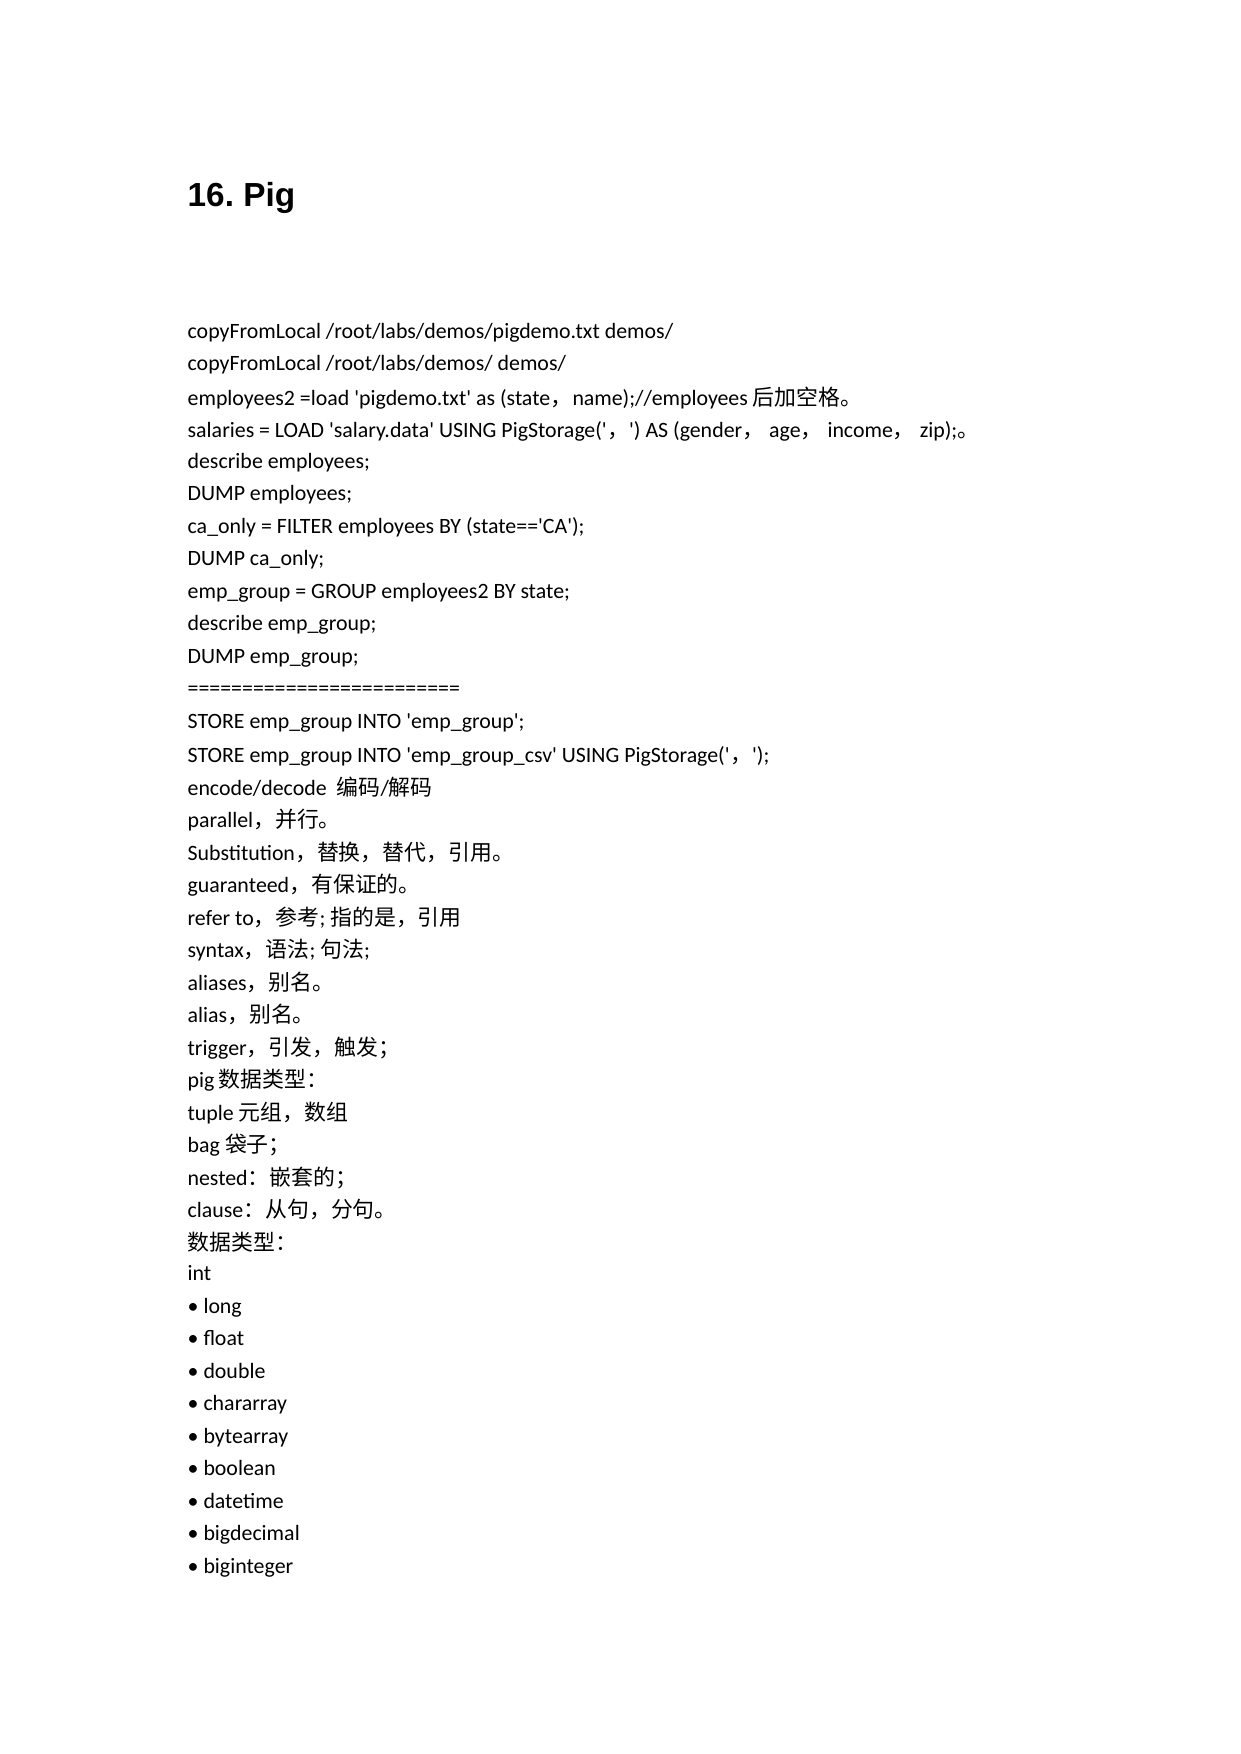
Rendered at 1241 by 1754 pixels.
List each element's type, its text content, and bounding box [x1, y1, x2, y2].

text describe emp_group; [187, 607, 1053, 639]
text • chararray [187, 1387, 1053, 1419]
text pig数据类型： [187, 1062, 1053, 1094]
text int [187, 1257, 1053, 1289]
text 数据类型： [187, 1224, 1053, 1257]
text parallel，并行。 [187, 802, 1053, 834]
text employees2 =load 'pigdemo.txt' as (state，name);//employees后加空格。 [187, 379, 1053, 412]
text nested：嵌套的； [187, 1159, 1053, 1192]
text STORE emp_group INTO 'emp_group_csv' USING PigStorage('，'); [187, 737, 1053, 769]
text copyFromLocal /root/labs/demos/pigdemo.txt demos/ [187, 314, 1053, 347]
text • bytearray [187, 1419, 1053, 1452]
text DUMP employees; [187, 477, 1053, 509]
text encode/decode 编码/解码 [187, 769, 1053, 802]
text • bigdecimal [187, 1517, 1053, 1549]
text • biginteger [187, 1549, 1053, 1582]
text describe employees; [187, 444, 1053, 477]
text clause：从句，分句。 [187, 1192, 1053, 1224]
text aliases，别名。 [187, 964, 1053, 997]
text ========================= [187, 672, 1053, 704]
text salaries = LOAD 'salary.data' USING PigStorage('，') AS (gender， age， income， zip);。 [187, 412, 1053, 444]
text • float [187, 1322, 1053, 1354]
text alias，别名。 [187, 997, 1053, 1029]
text emp_group = GROUP employees2 BY state; [187, 574, 1053, 607]
text DUMP ca_only; [187, 542, 1053, 574]
text • double [187, 1354, 1053, 1387]
text guaranteed，有保证的。 [187, 867, 1053, 899]
text trigger，引发，触发； [187, 1029, 1053, 1062]
text refer to，参考; 指的是，引用 [187, 899, 1053, 932]
text ca_only = FILTER employees BY (state=='CA'); [187, 509, 1053, 542]
text syntax，语法; 句法; [187, 932, 1053, 964]
text bag 袋子； [187, 1127, 1053, 1159]
text tuple 元组，数组 [187, 1094, 1053, 1127]
text • boolean [187, 1452, 1053, 1484]
text • datetime [187, 1484, 1053, 1517]
text DUMP emp_group; [187, 639, 1053, 672]
text copyFromLocal /root/labs/demos/ demos/ [187, 347, 1053, 379]
text • long [187, 1289, 1053, 1322]
subtitle 16. Pig [187, 162, 1053, 227]
text STORE emp_group INTO 'emp_group'; [187, 704, 1053, 737]
text Substitution，替换，替代，引用。 [187, 834, 1053, 867]
